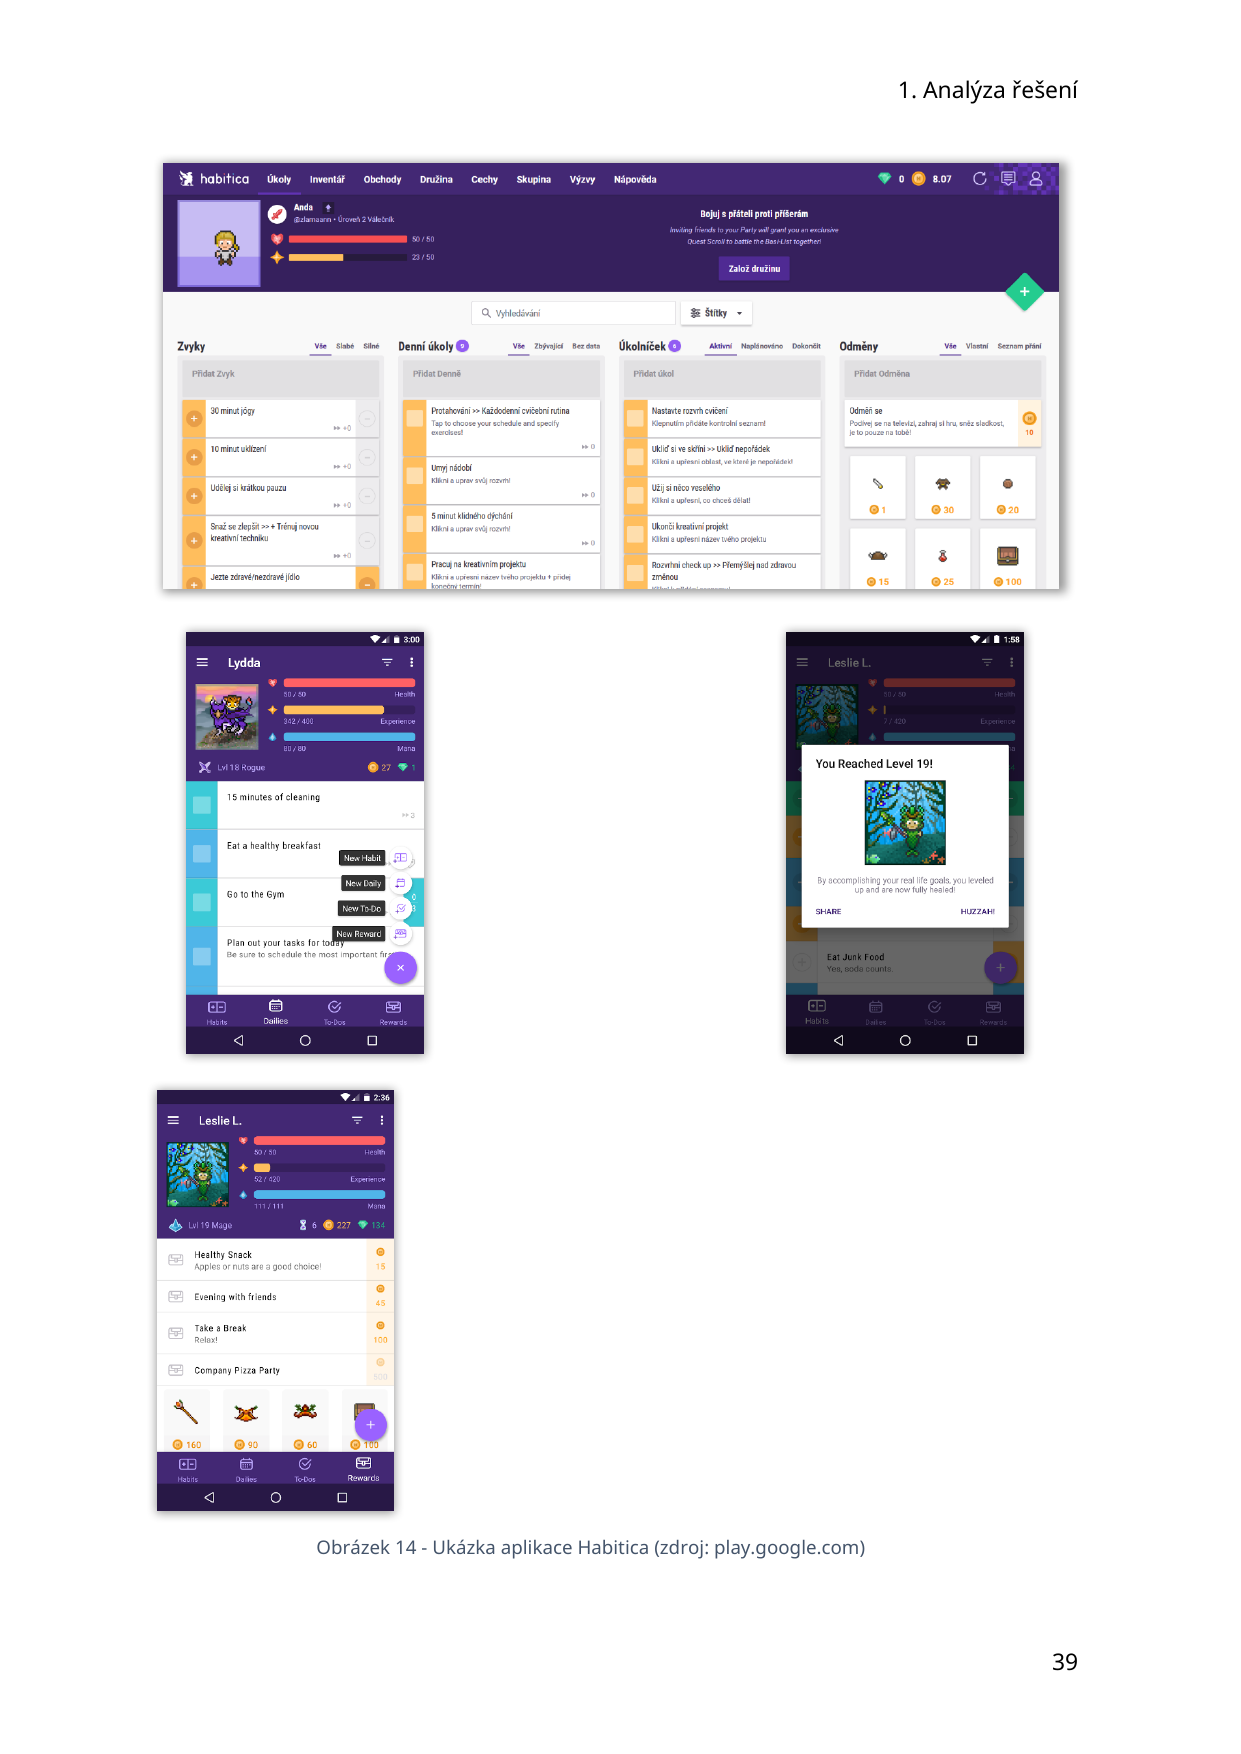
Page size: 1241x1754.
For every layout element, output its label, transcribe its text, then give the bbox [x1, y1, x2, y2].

picture [786, 632, 1024, 1054]
text Obrázek - Ukázka aplikace Habitica (zdroj: play.google.com) [148, 1534, 1033, 1559]
picture [157, 1090, 394, 1511]
picture [186, 632, 424, 1054]
picture [163, 163, 1059, 589]
